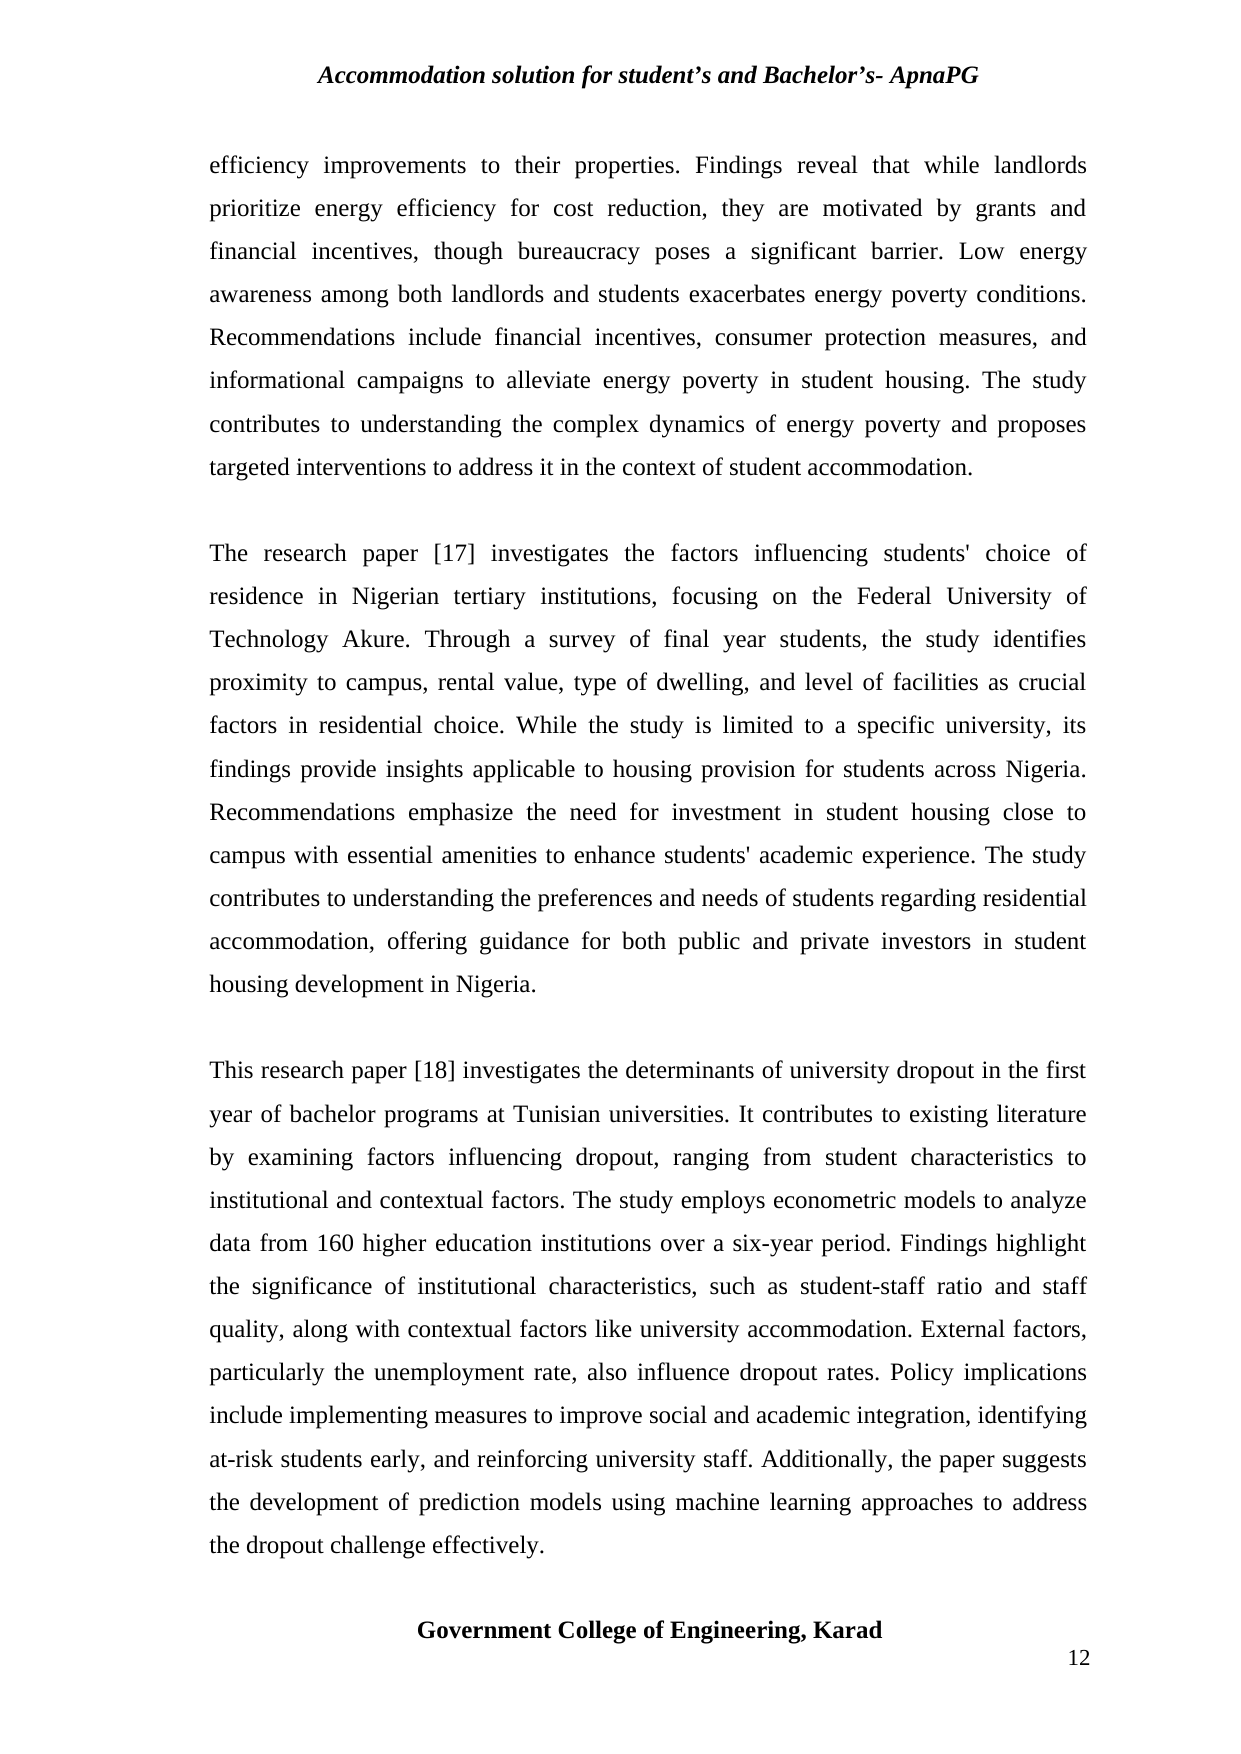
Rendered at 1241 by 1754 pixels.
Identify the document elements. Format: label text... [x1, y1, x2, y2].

text This research paper [18] investigates the determinants of university dropout in the first year of bachelor programs at Tunisian universities. It contributes to existing literature by examining factors influencing dropout, ranging from student characteristics to institutional and contextual factors. The study employs econometric models to analyze data from 160 higher education institutions over a six-year period. Findings highlight the significance of institutional characteristics, such as student-staff ratio and staff quality, along with contextual factors like university accommodation. External factors, particularly the unemployment rate, also influence dropout rates. Policy implications include implementing measures to improve social and academic integration, identifying at-risk students early, and reinforcing university staff. Additionally, the paper suggests the development of prediction models using machine learning approaches to address the dropout challenge effectively. [209, 1056, 1088, 1559]
text The research paper [17] investigates the factors influencing students' choice of residence in Nigerian tertiary institutions, focusing on the Federal University of Technology Akure. Through a survey of final year students, the study identifies proximity to campus, rental value, type of dwelling, and level of facilities as crucial factors in residential choice. While the study is limited to a specific university, its findings provide insights applicable to housing provision for students across Nigeria. Recommendations emphasize the need for investment in student housing close to campus with essential amenities to enhance students' academic experience. The study contributes to understanding the preferences and needs of students regarding residential accommodation, offering guidance for both public and private investors in student housing development in Nigeria. [209, 538, 1088, 998]
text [209, 150, 1088, 481]
